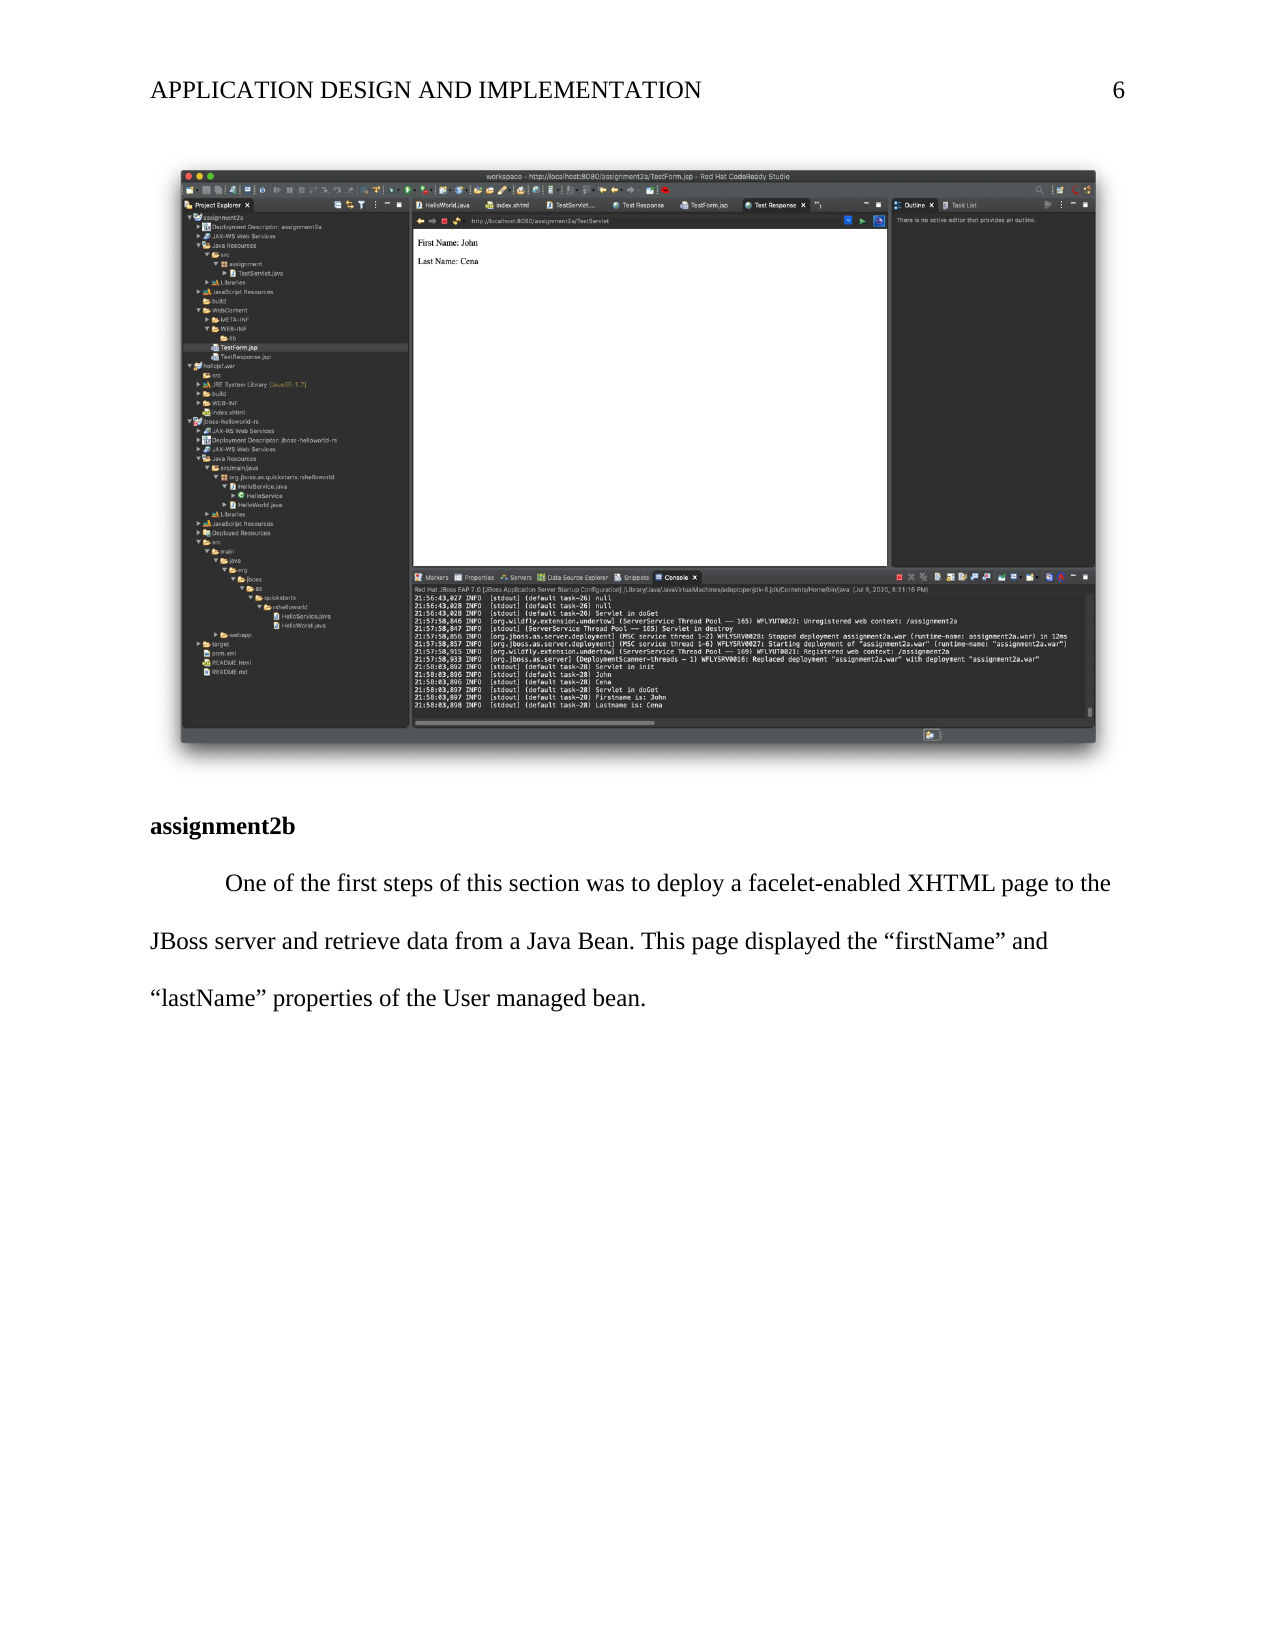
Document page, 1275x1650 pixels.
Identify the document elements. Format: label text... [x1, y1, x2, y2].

text One of the first steps of this section was to deploy a facelet-enabled XHTML page to the JBoss server and retrieve data from a Java Bean. This page displayed the “firstName” and “lastName” properties of the User managed bean. [150, 868, 1125, 1012]
text assignment2b [150, 811, 1125, 840]
picture [150, 150, 1125, 783]
